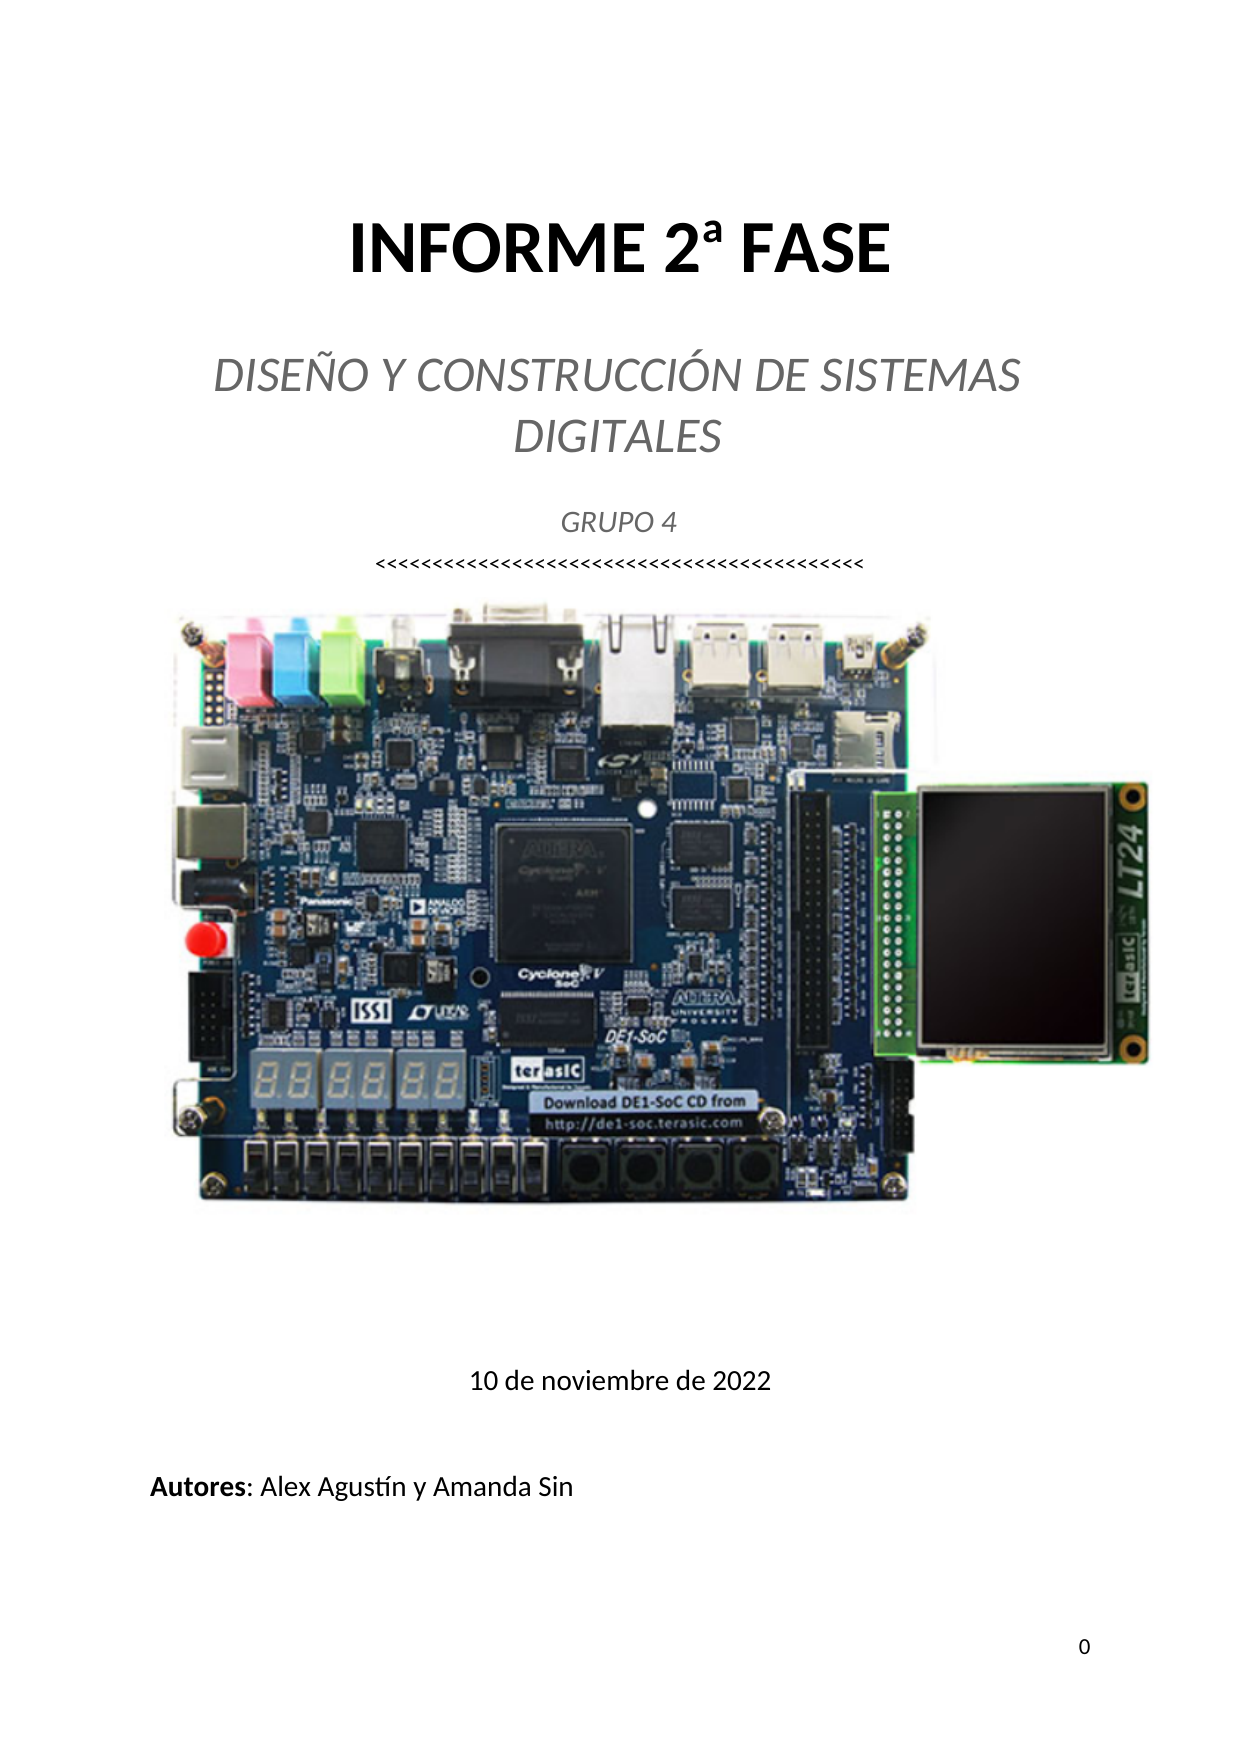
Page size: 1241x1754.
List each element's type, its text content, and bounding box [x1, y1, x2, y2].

subtitle GRUPO 4 [150, 502, 1090, 540]
picture [150, 597, 1180, 1244]
subtitle DISEÑO Y CONSTRUCCIÓN DE SISTEMAS DIGITALES [150, 343, 1090, 465]
title INFORME 2a FASE [150, 200, 1090, 292]
text Autores: Alex Agustín y Amanda Sin [150, 1468, 1090, 1504]
text 10 de noviembre de 2022 [150, 1362, 1090, 1397]
text <<<<<<<<<<<<<<<<<<<<<<<<<<<<<<<<<<<<<<<<<<< [150, 549, 1090, 577]
